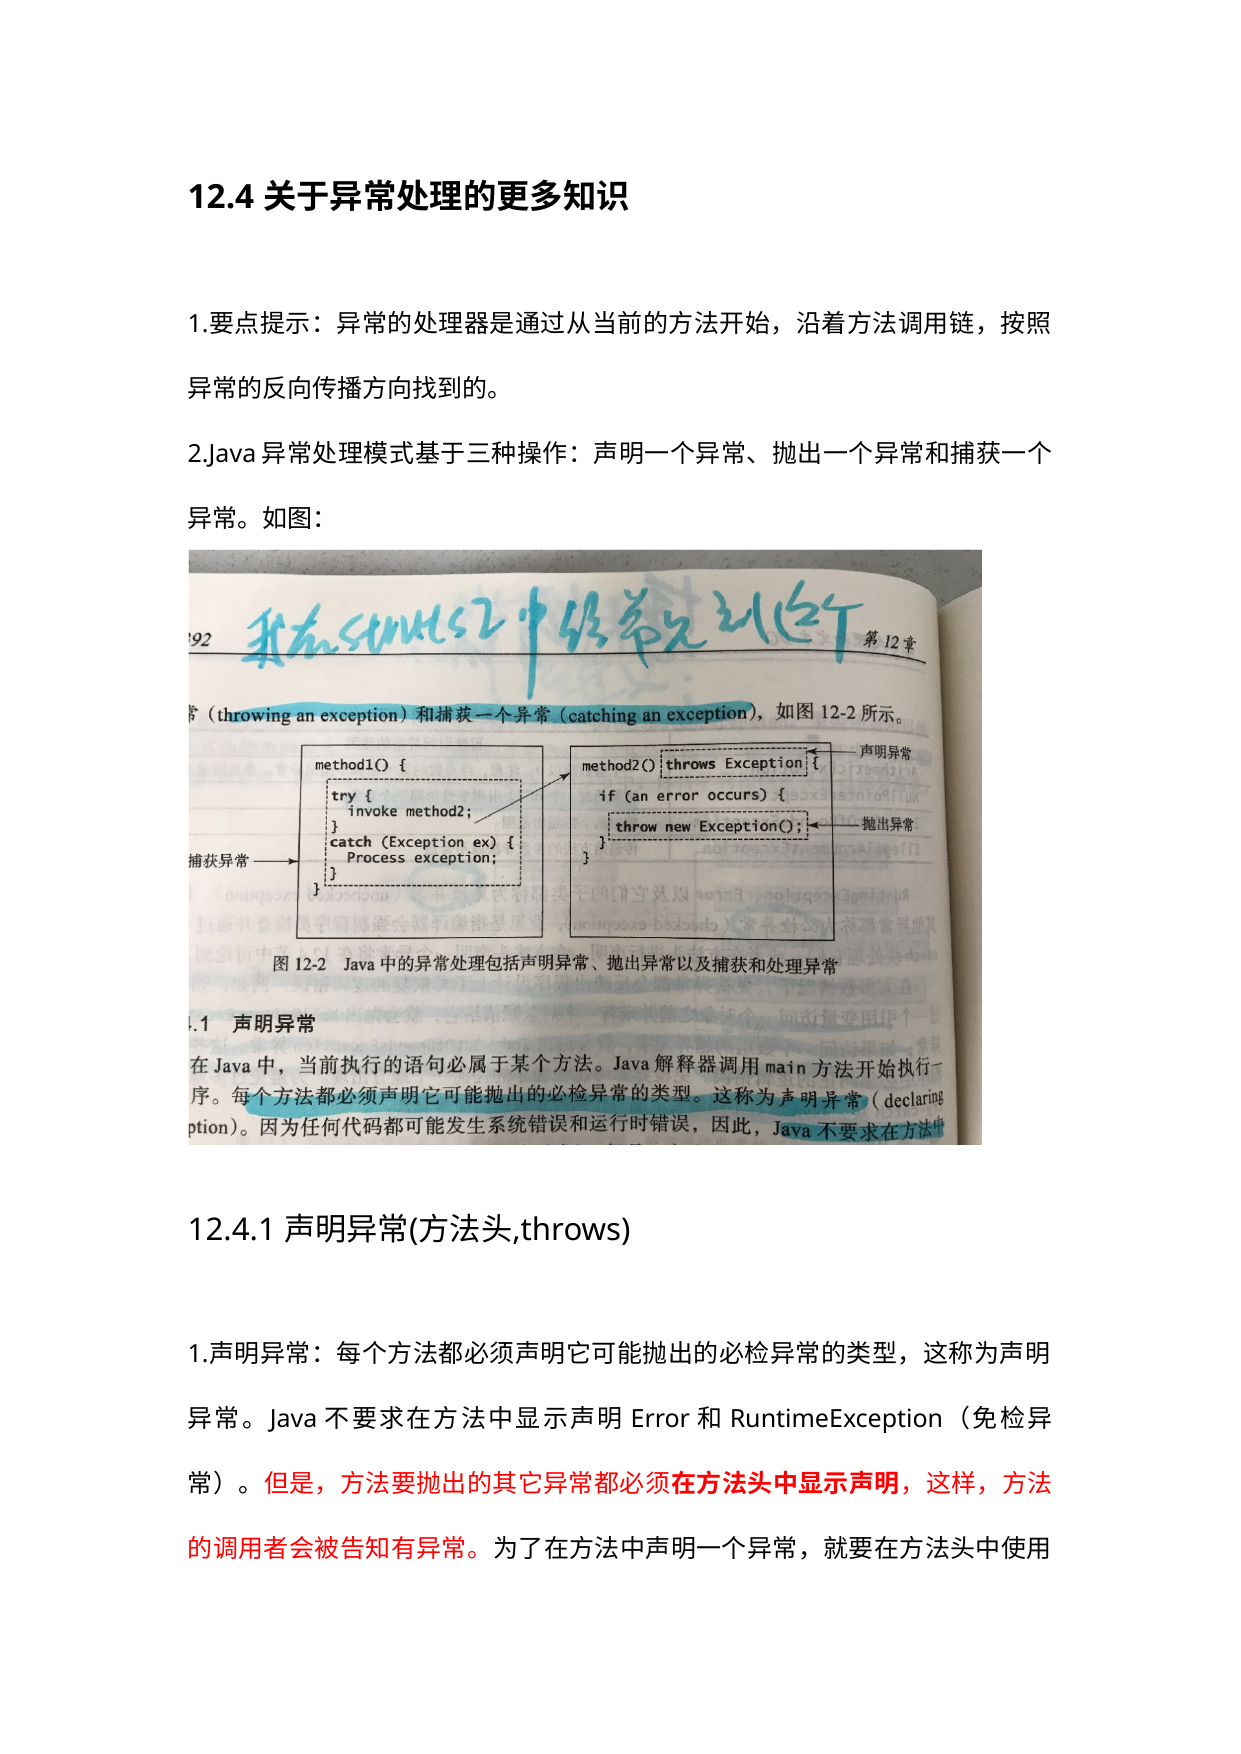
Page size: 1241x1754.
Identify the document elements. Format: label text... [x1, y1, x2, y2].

subtitle 12.4.1 声明异常(方法头,throws) [187, 1194, 1053, 1259]
subtitle 12.4 关于异常处理的更多知识 [187, 162, 1053, 227]
text 2.Java异常处理模式基于三种操作：声明一个异常、抛出一个异常和捕获一个异常。如图： [187, 419, 1053, 549]
picture [190, 550, 981, 1145]
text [187, 1319, 1053, 1579]
text 1.要点提示：异常的处理器是通过从当前的方法开始，沿着方法调用链，按照异常的反向传播方向找到的。 [187, 289, 1053, 419]
